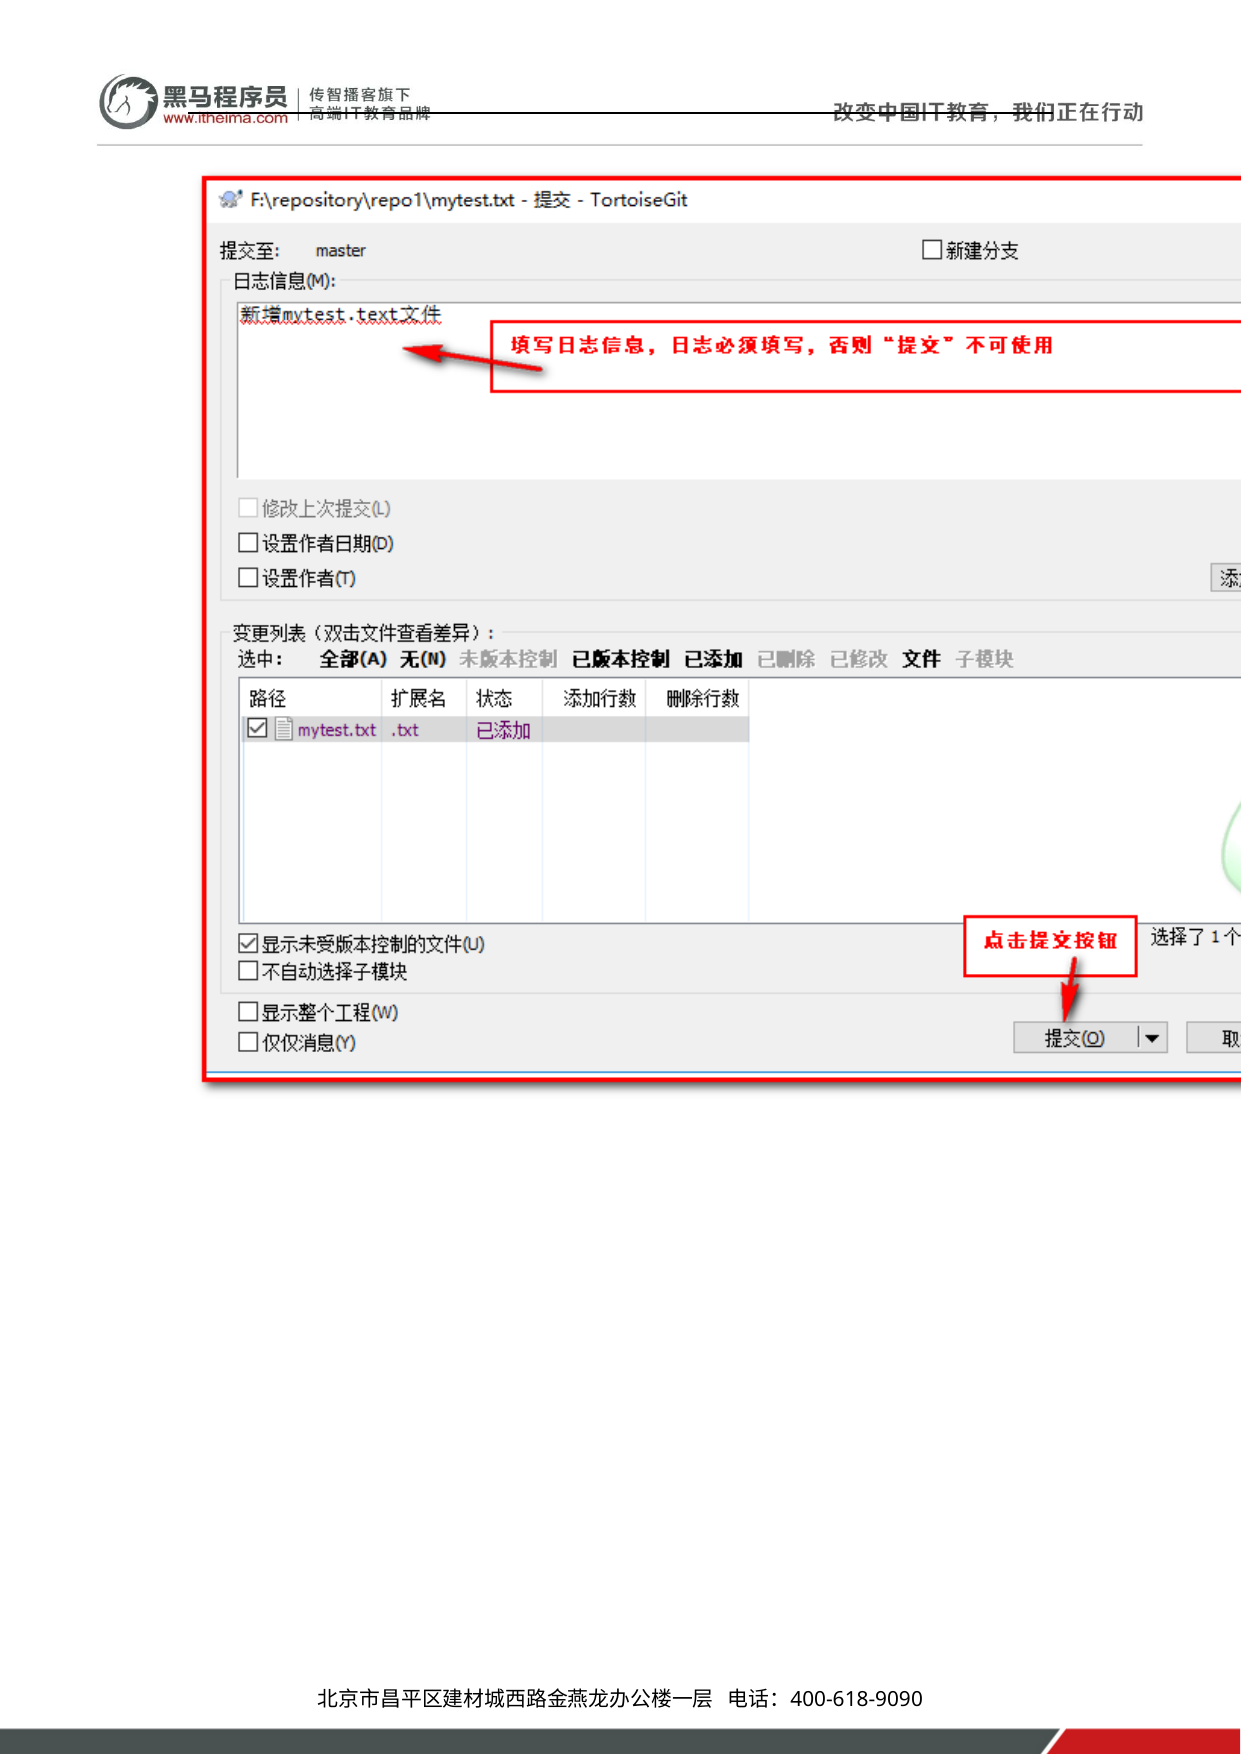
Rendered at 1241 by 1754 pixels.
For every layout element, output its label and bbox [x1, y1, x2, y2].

picture [187, 162, 1241, 1099]
picture [0, 1669, 1241, 1754]
picture [0, 3, 1241, 153]
